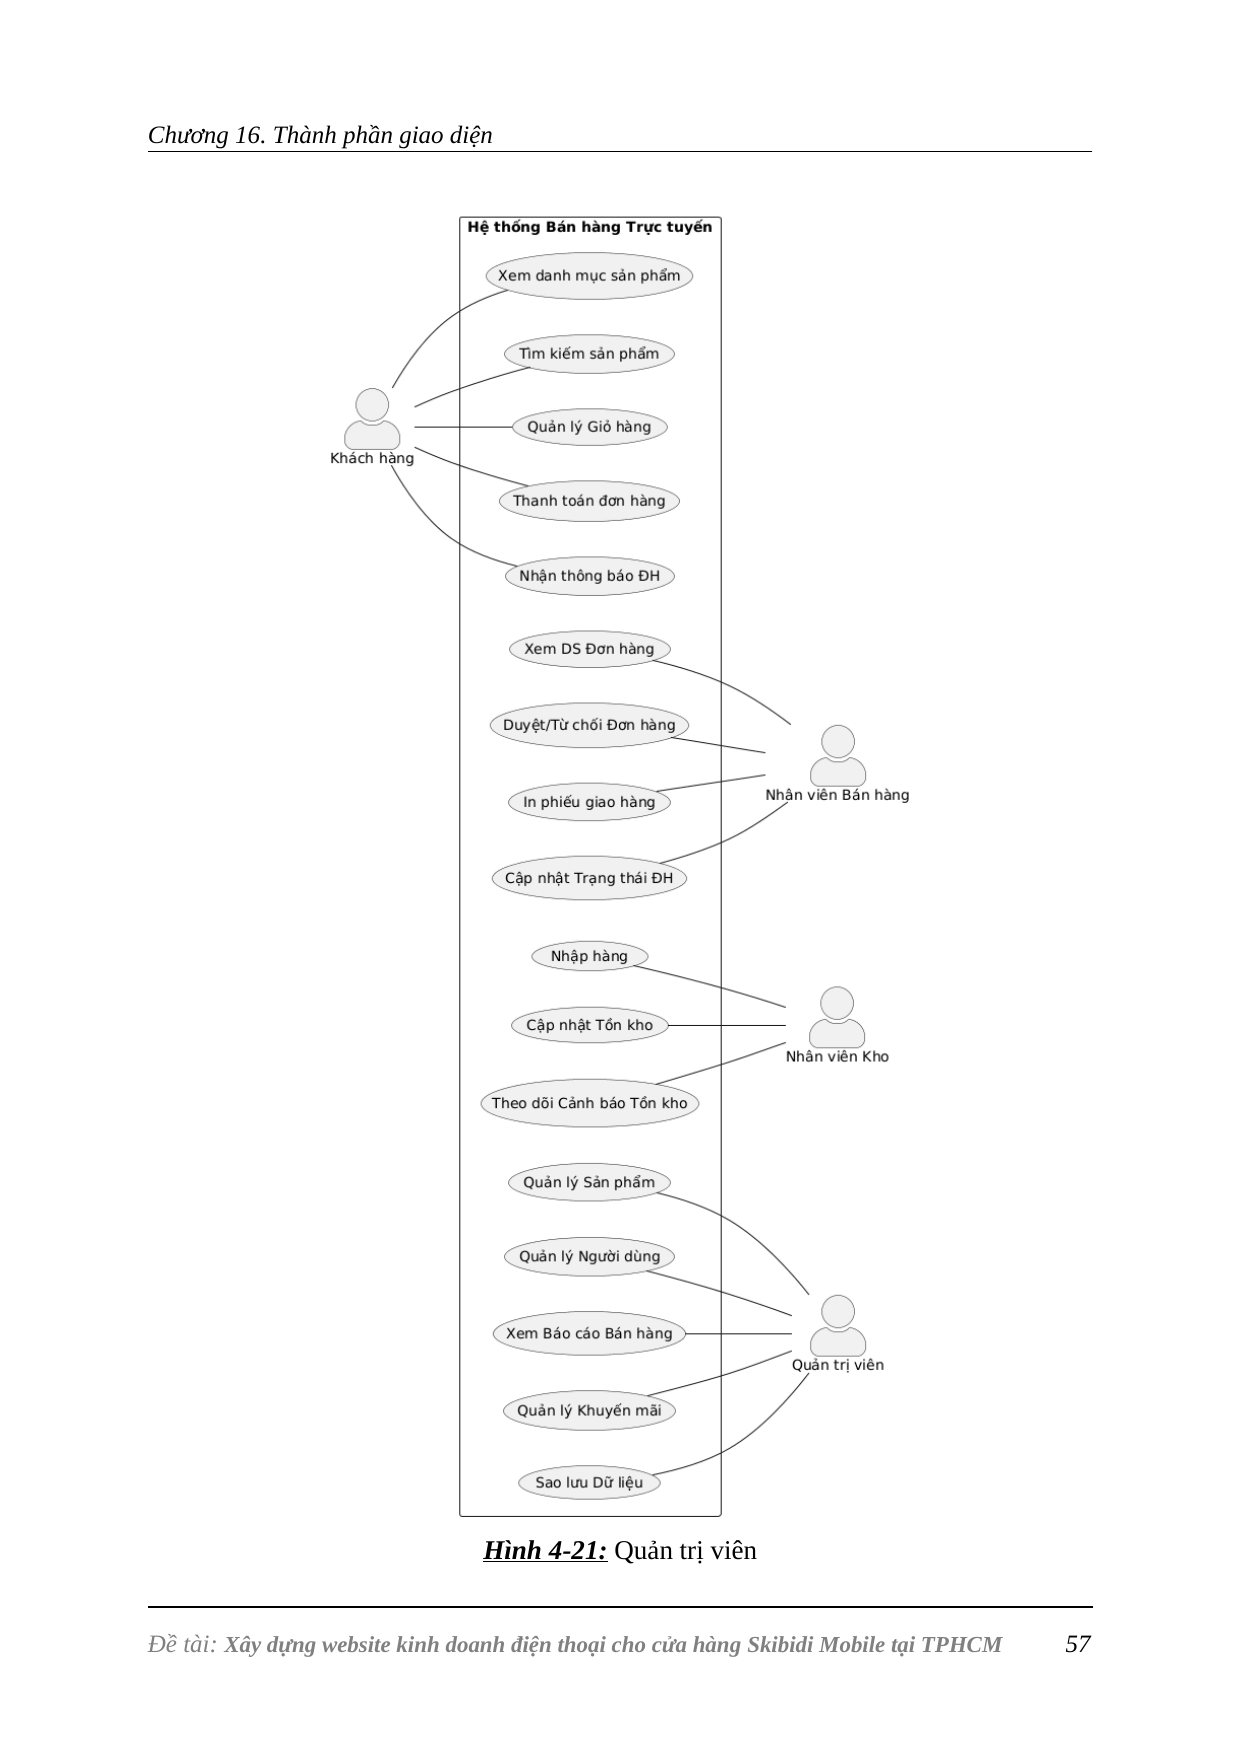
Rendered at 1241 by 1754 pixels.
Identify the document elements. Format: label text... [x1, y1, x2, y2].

picture [325, 206, 916, 1521]
